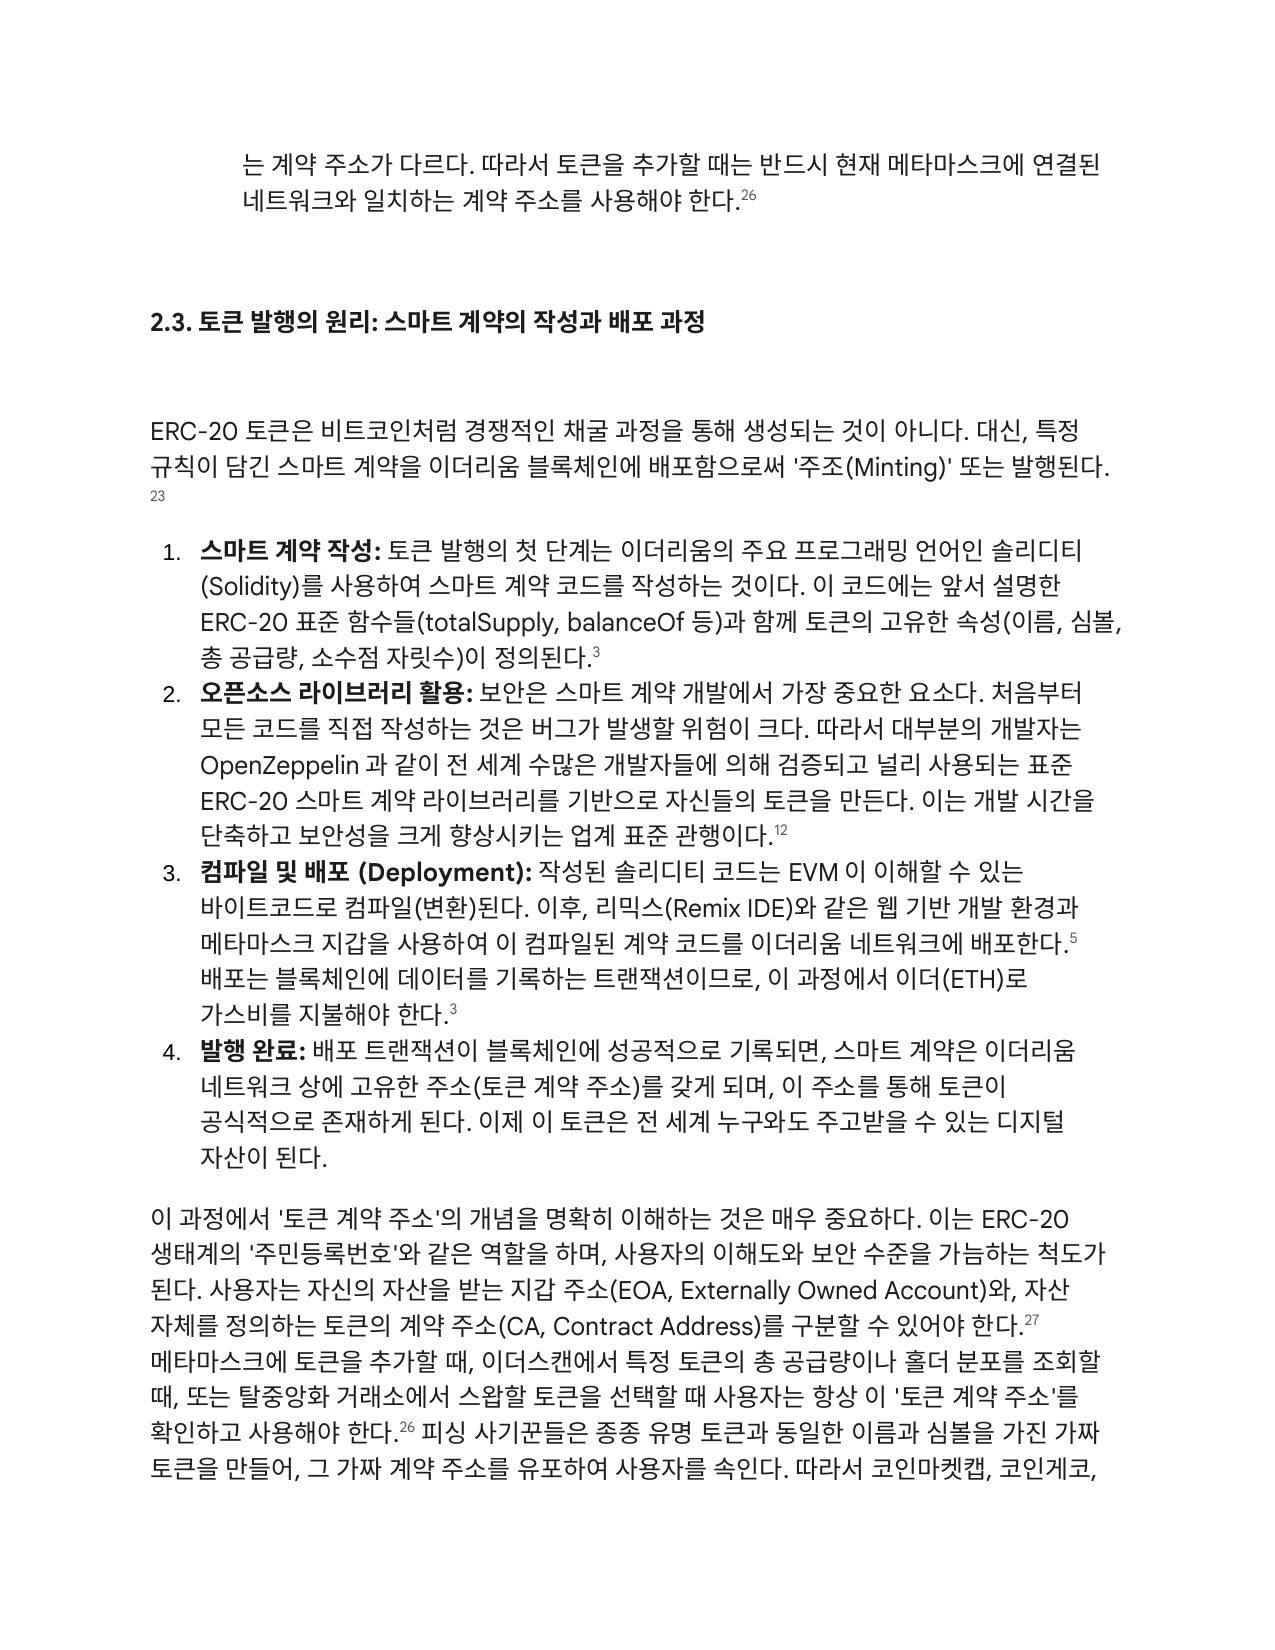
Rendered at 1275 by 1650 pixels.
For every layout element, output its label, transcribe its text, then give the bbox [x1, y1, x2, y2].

list 스마트 계약 작성: 토큰 발행의 첫 단계는 이더리움의 주요 프로그래밍 언어인 솔리디티(Solidity)를 사용하여 스마트 계약 코드를 작성하는 것이다. 이 코드에는 앞서 설명한 ERC-20 표준 함수들(totalSupply, balanceOf 등)과 함께 토큰의 고유한 속성(이름, 심볼, 총 공급량, 소수점 자릿수)이 정의된다.3 [162, 536, 1125, 674]
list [205, 150, 1125, 217]
subtitle 2.3. 토큰 발행의 원리: 스마트 계약의 작성과 배포 과정 [150, 307, 1125, 338]
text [150, 1204, 1125, 1485]
text ERC-20 토큰은 비트코인처럼 경쟁적인 채굴 과정을 통해 생성되는 것이 아니다. 대신, 특정 규칙이 담긴 스마트 계약을 이더리움 블록체인에 배포함으로써 '주조(Minting)' 또는 발행된다.23 [150, 416, 1125, 519]
list 컴파일 및 배포 (Deployment): 작성된 솔리디티 코드는 EVM이 이해할 수 있는 바이트코드로 컴파일(변환)된다. 이후, 리믹스(Remix IDE)와 같은 웹 기반 개발 환경과 메타마스크 지갑을 사용하여 이 컴파일된 계약 코드를 이더리움 네트워크에 배포한다.5 배포는 블록체인에 데이터를 기록하는 트랜잭션이므로, 이 과정에서 이더(ETH)로 가스비를 지불해야 한다.3 [162, 857, 1125, 1032]
list 오픈소스 라이브러리 활용: 보안은 스마트 계약 개발에서 가장 중요한 요소다. 처음부터 모든 코드를 직접 작성하는 것은 버그가 발생할 위험이 크다. 따라서 대부분의 개발자는 OpenZeppelin과 같이 전 세계 수많은 개발자들에 의해 검증되고 널리 사용되는 표준 ERC-20 스마트 계약 라이브러리를 기반으로 자신들의 토큰을 만든다. 이는 개발 시간을 단축하고 보안성을 크게 향상시키는 업계 표준 관행이다.12 [162, 679, 1125, 853]
list 발행 완료: 배포 트랜잭션이 블록체인에 성공적으로 기록되면, 스마트 계약은 이더리움 네트워크 상에 고유한 주소(토큰 계약 주소)를 갖게 되며, 이 주소를 통해 토큰이 공식적으로 존재하게 된다. 이제 이 토큰은 전 세계 누구와도 주고받을 수 있는 디지털 자산이 된다. [162, 1036, 1125, 1174]
